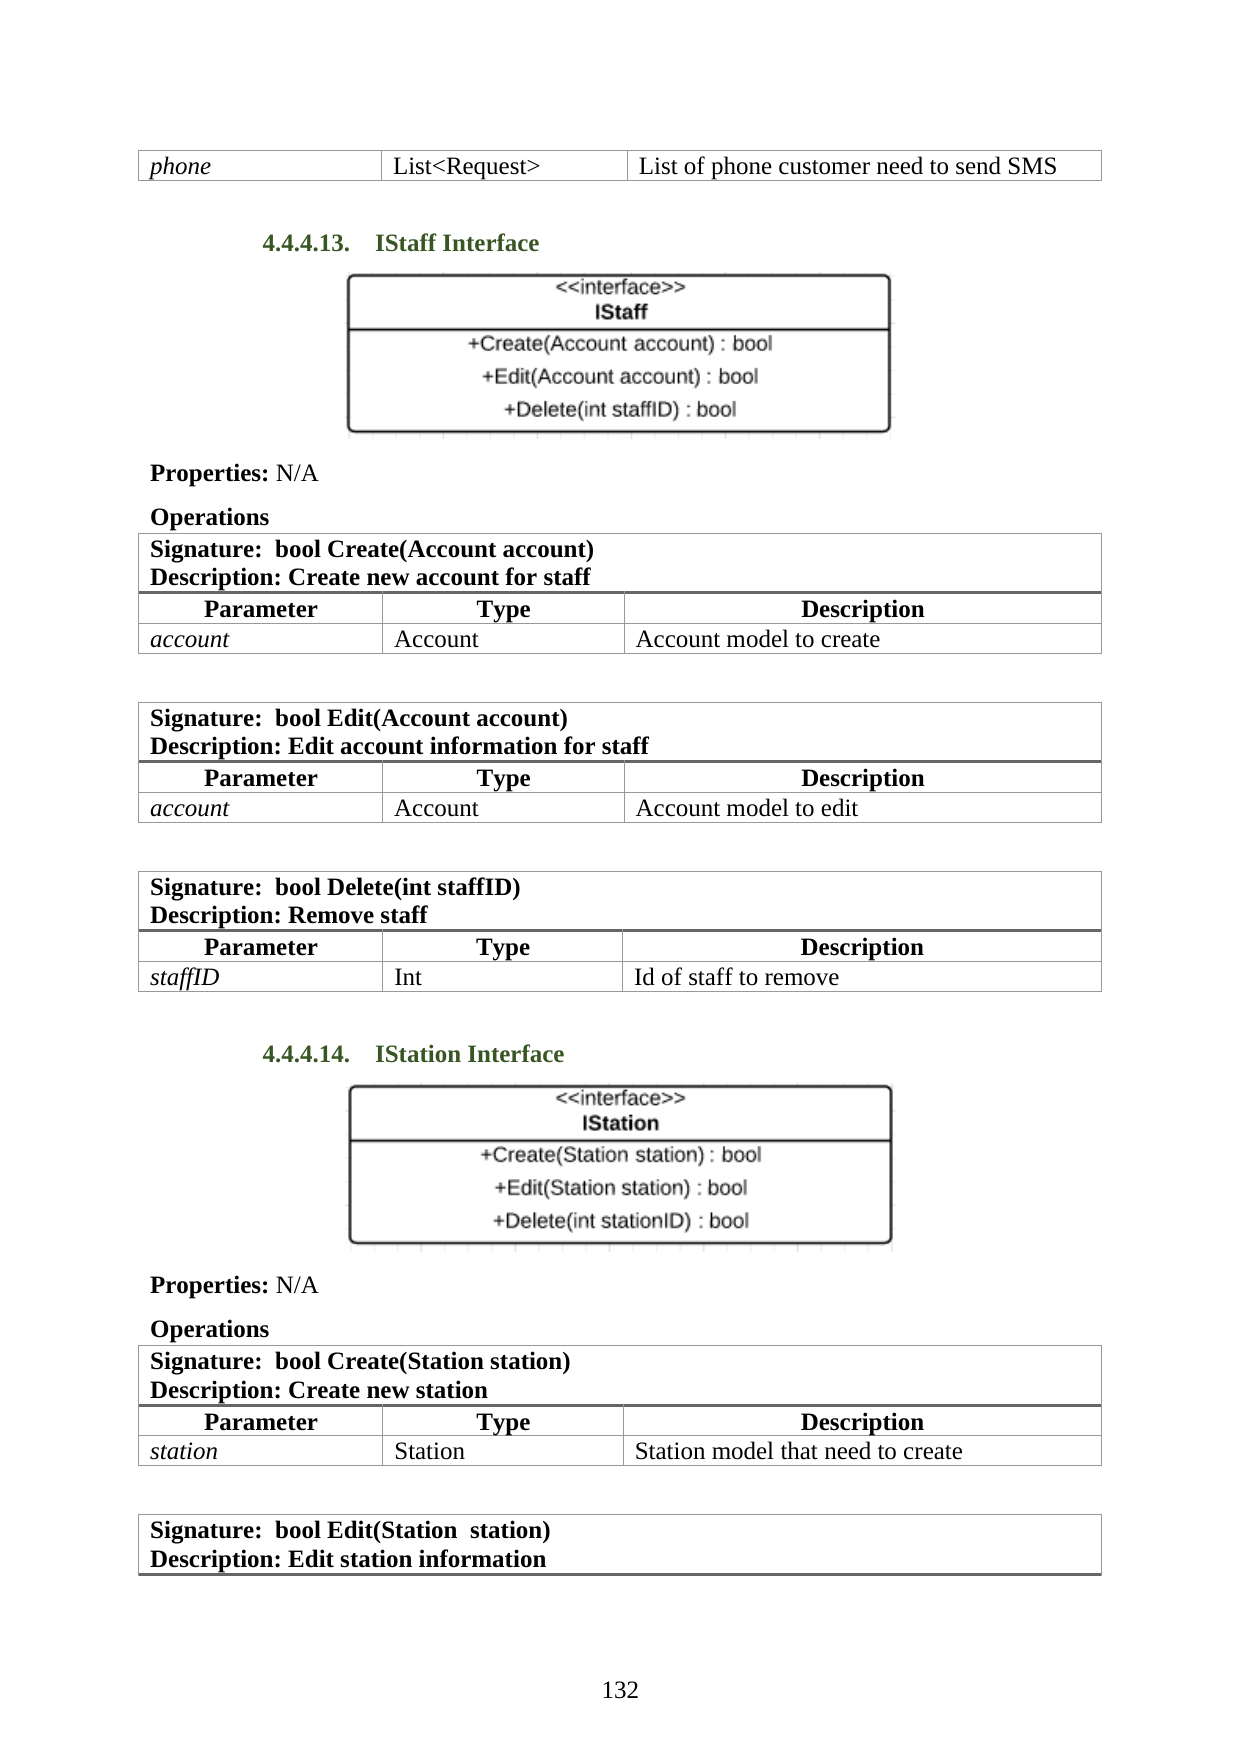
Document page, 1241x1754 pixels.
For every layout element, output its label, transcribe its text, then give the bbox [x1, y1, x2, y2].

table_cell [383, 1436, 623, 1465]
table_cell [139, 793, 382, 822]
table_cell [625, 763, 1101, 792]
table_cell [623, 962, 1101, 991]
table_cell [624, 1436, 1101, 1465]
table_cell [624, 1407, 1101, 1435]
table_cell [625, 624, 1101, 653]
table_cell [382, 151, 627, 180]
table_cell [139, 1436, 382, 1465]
picture [344, 272, 896, 439]
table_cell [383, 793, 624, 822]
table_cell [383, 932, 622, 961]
text Properties: N/A [150, 458, 1090, 487]
subtitle IStaff Interface [262, 228, 1090, 257]
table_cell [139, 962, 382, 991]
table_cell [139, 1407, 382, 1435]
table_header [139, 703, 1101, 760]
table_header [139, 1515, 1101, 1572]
text Operations [150, 502, 1090, 530]
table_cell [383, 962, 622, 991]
text Operations [150, 1314, 1090, 1343]
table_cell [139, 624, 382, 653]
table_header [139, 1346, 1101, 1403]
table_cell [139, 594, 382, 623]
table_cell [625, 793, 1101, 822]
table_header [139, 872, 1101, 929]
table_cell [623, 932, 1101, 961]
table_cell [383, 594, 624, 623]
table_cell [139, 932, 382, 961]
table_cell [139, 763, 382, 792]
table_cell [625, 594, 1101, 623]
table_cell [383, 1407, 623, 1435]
picture [344, 1083, 896, 1252]
subtitle IStation Interface [262, 1039, 1090, 1068]
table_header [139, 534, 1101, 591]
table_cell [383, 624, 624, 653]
text Properties: N/A [150, 1270, 1090, 1299]
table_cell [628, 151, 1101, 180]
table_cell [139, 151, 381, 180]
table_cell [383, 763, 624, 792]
